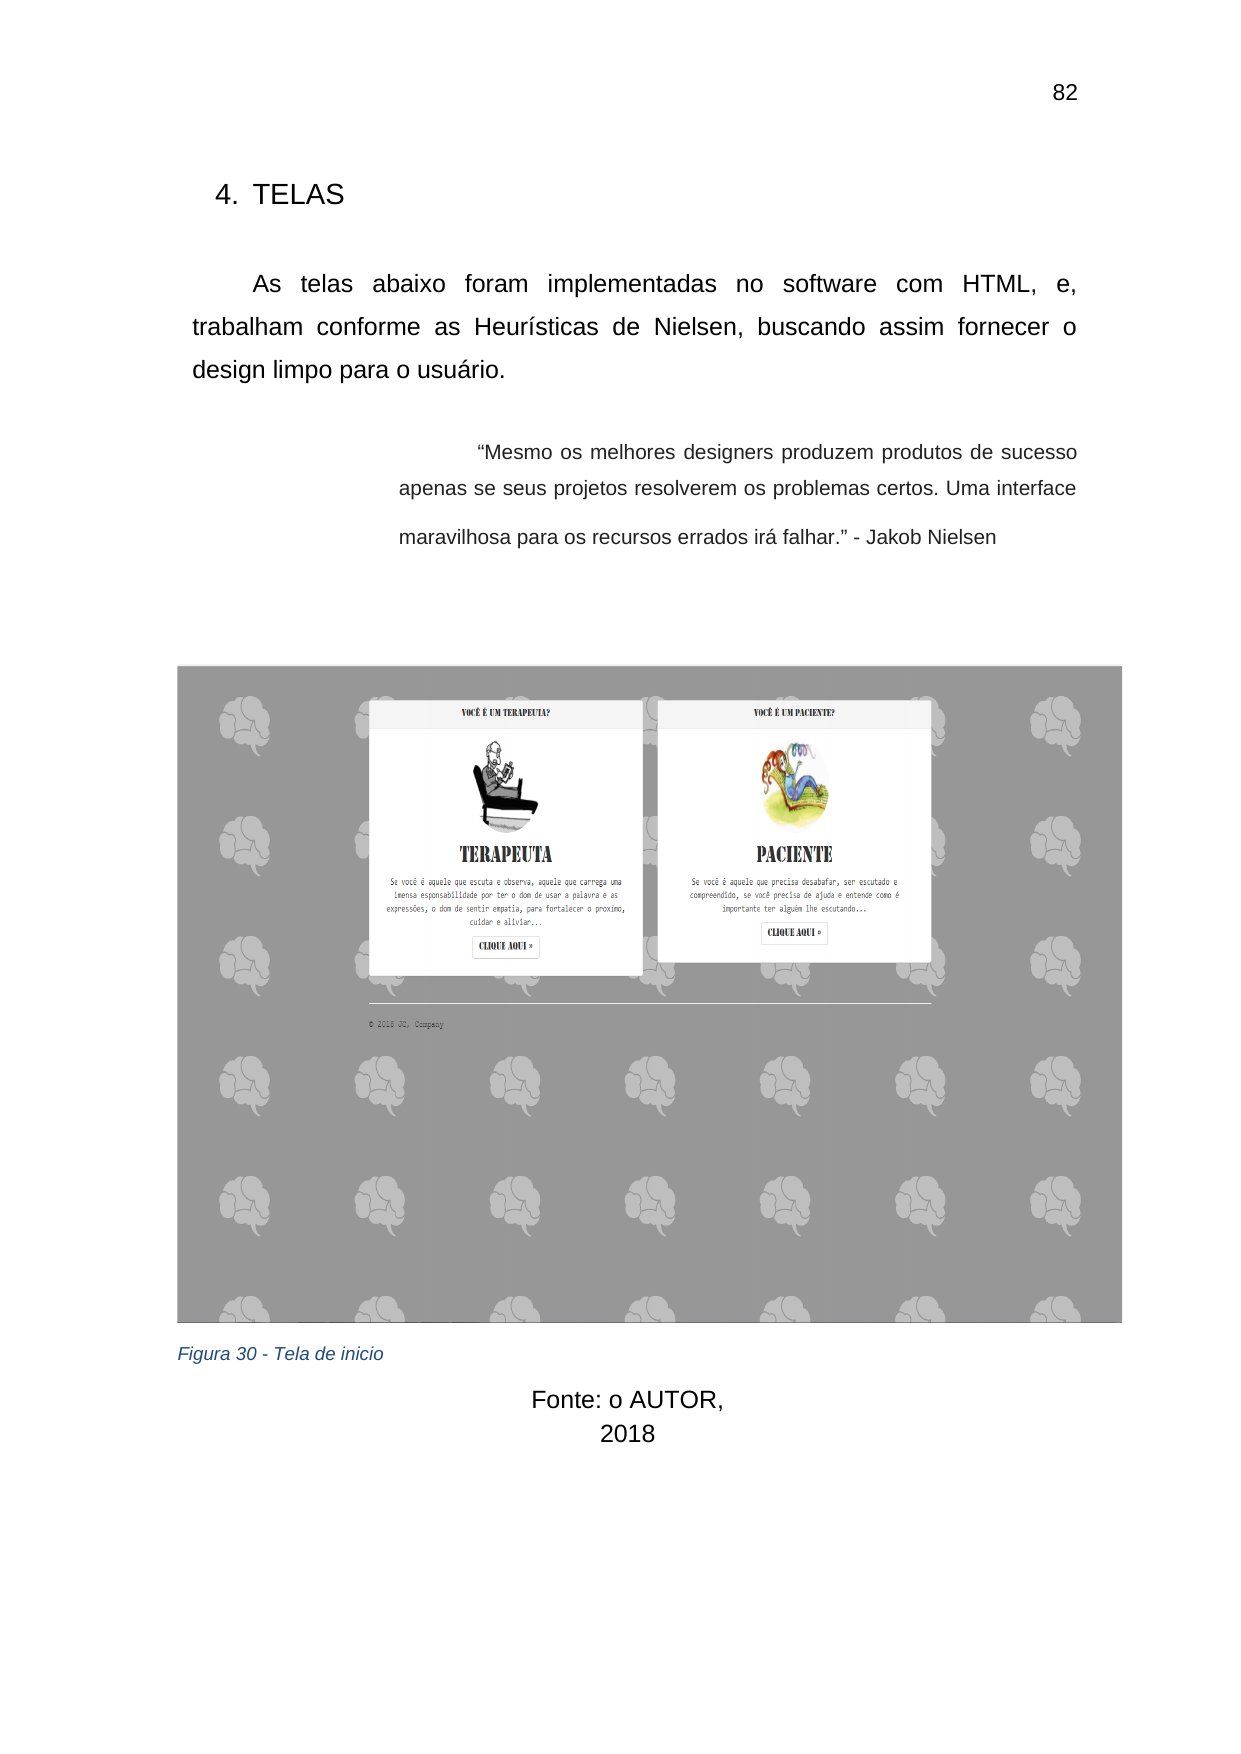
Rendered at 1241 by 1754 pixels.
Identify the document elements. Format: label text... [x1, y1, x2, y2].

text 2018 [177, 1418, 1078, 1447]
text “Mesmo os melhores designers produzem produtos de sucesso apenas se seus projetos resolverem os problemas certos. Uma interface maravilhosa para os recursos errados irá falhar.” - Jakob Nielsen [399, 500, 1078, 550]
text Fonte: o AUTOR, [177, 1386, 1078, 1414]
picture [177, 664, 1123, 1323]
text As telas abaixo foram implementadas no software com HTML, e, trabalham conforme as Heurísticas de Nielsen, buscando assim fornecer o design limpo para o usuário. [192, 269, 1078, 384]
text “Mesmo os melhores designers produzem produtos de sucesso apenas se seus projetos resolverem os problemas certos. Uma interface maravilhosa para os recursos errados irá falhar.” - Jakob Nielsen [399, 440, 1078, 476]
list TELAS [215, 177, 1078, 211]
